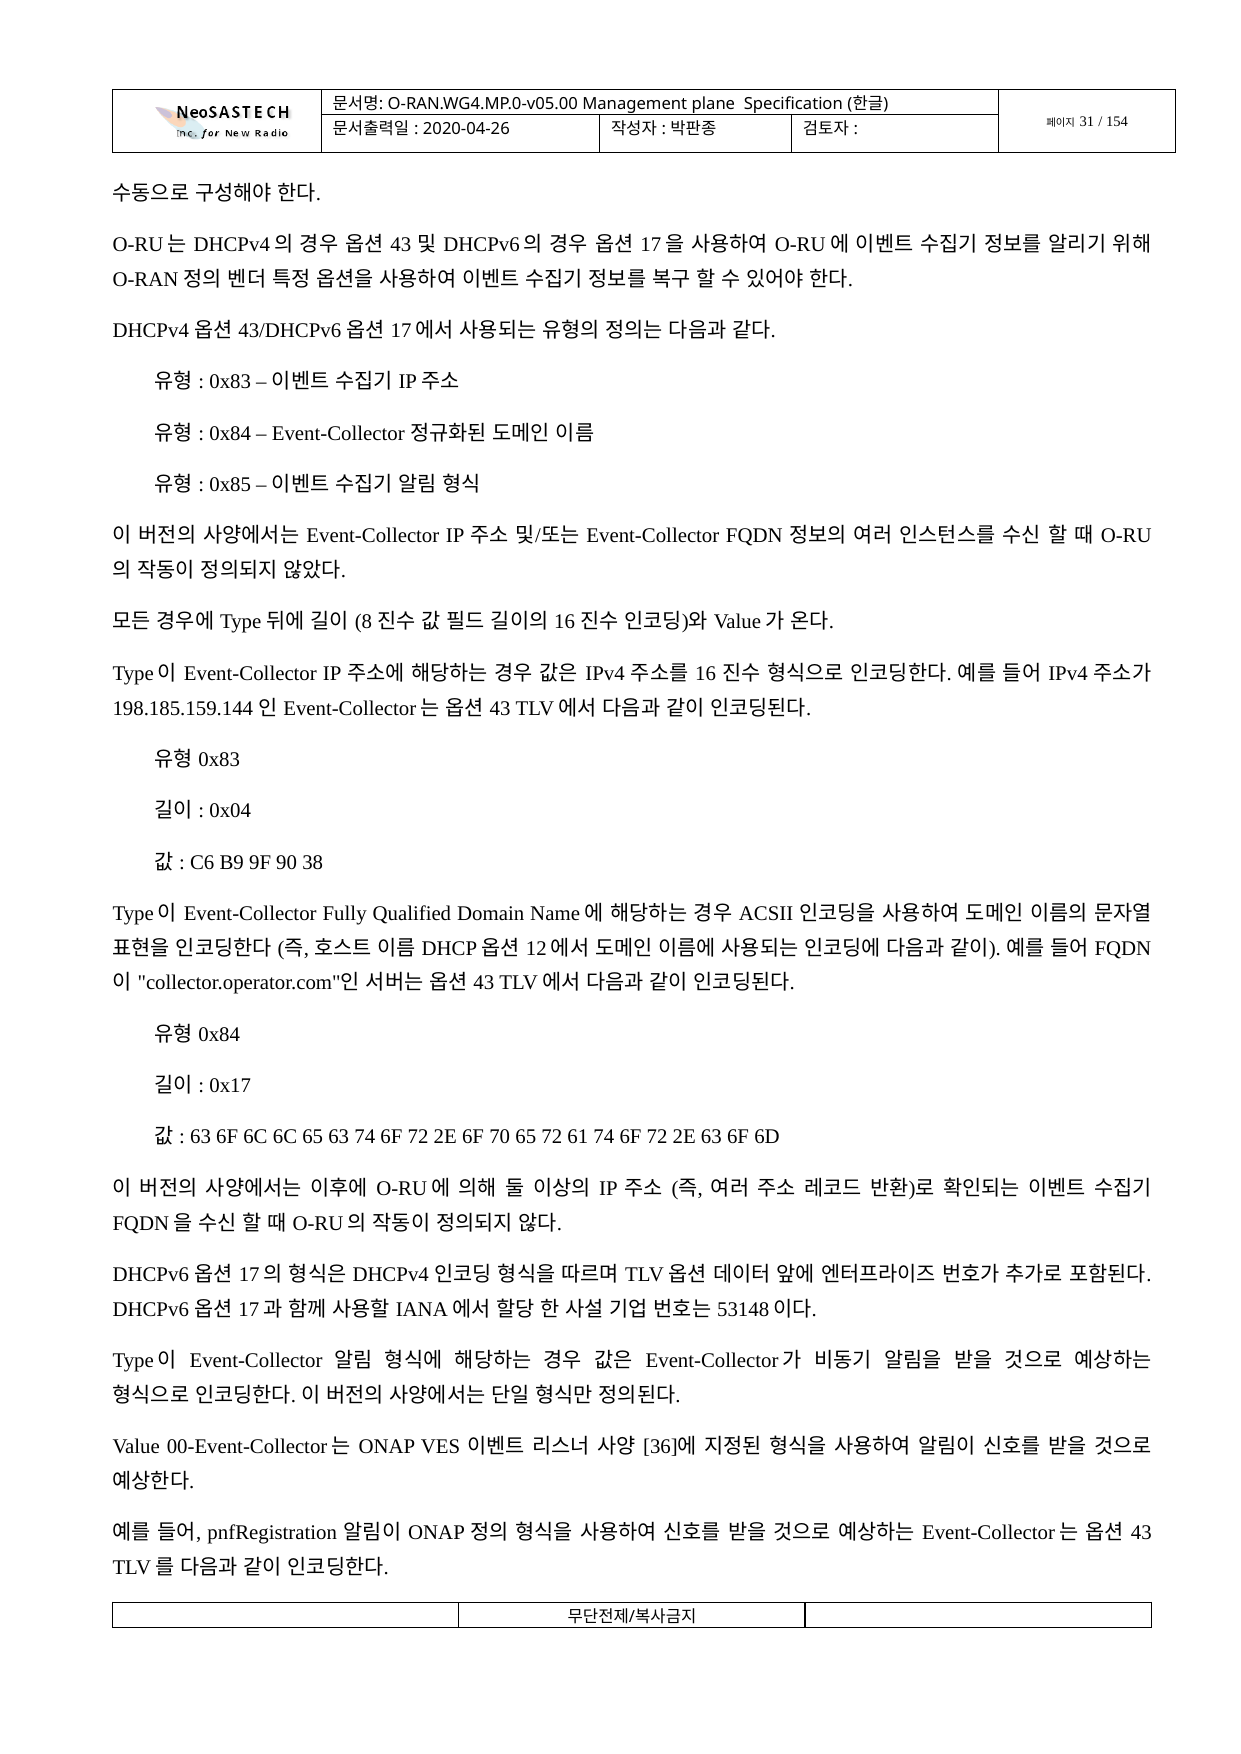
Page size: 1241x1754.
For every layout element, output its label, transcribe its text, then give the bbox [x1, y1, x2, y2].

text DHCPv6 옵션 17의 형식은 DHCPv4 인코딩 형식을 따르며 TLV 옵션 데이터 앞에 엔터프라이즈 번호가 추가로 포함된다. DHCPv6 옵션 17과 함께 사용할 IANA에서 할당 한 사설 기업 번호는 53148이다. [112, 1257, 1152, 1322]
text Value 00-Event-Collector는 ONAP VES 이벤트 리스너 사양 [36]에 지정된 형식을 사용하여 알림이 신호를 받을 것으로 예상한다. [112, 1429, 1152, 1494]
text 값 : 63 6F 6C 6C 65 63 74 6F 72 2E 6F 70 65 72 61 74 6F 72 2E 63 6F 6D [154, 1120, 1152, 1150]
text 값 : C6 B9 9F 90 38 [154, 845, 1152, 875]
text Type이 Event-Collector IP 주소에 해당하는 경우 값은 IPv4 주소를 16 진수 형식으로 인코딩한다. 예를 들어 IPv4 주소가 198.185.159.144 인 Event-Collector는 옵션 43 TLV에서 다음과 같이 인코딩된다. [112, 656, 1152, 721]
text 유형 0x84 [154, 1017, 1152, 1047]
text 이 버전의 사양에서는 Event-Collector IP 주소 및/또는 Event-Collector FQDN 정보의 여러 인스턴스를 수신 할 때 O-RU의 작동이 정의되지 않았다. [112, 519, 1152, 584]
text Type이 Event-Collector Fully Qualified Domain Name에 해당하는 경우 ACSII 인코딩을 사용하여 도메인 이름의 문자열 표현을 인코딩한다 (즉, 호스트 이름 DHCP 옵션 12에서 도메인 이름에 사용되는 인코딩에 다음과 같이). 예를 들어 FQDN이 "collector.operator.com"인 서버는 옵션 43 TLV에서 다음과 같이 인코딩된다. [112, 896, 1152, 996]
text 길이 : 0x04 [154, 793, 1152, 824]
text 유형 : 0x83 – 이벤트 수집기 IP 주소 [154, 365, 1152, 395]
text 유형 0x83 [154, 742, 1152, 772]
text 길이 : 0x17 [154, 1068, 1152, 1098]
text 유형 : 0x85 – 이벤트 수집기 알림 형식 [154, 467, 1152, 498]
text Type이 Event-Collector 알림 형식에 해당하는 경우 값은 Event-Collector가 비동기 알림을 받을 것으로 예상하는 형식으로 인코딩한다. 이 버전의 사양에서는 단일 형식만 정의된다. [112, 1343, 1152, 1408]
text DHCPv4 옵션 43/DHCPv6 옵션 17에서 사용되는 유형의 정의는 다음과 같다. [112, 313, 1152, 343]
text 유형 : 0x84 – Event-Collector 정규화된 도메인 이름 [154, 416, 1152, 446]
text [112, 176, 1152, 206]
text 예를 들어, pnfRegistration 알림이 ONAP 정의 형식을 사용하여 신호를 받을 것으로 예상하는 Event-Collector는 옵션 43 TLV를 다음과 같이 인코딩한다. [112, 1515, 1152, 1580]
text 모든 경우에 Type 뒤에 길이 (8 진수 값 필드 길이의 16 진수 인코딩)와 Value가 온다. [112, 605, 1152, 635]
text 이 버전의 사양에서는 이후에 O-RU에 의해 둘 이상의 IP 주소 (즉, 여러 주소 레코드 반환)로 확인되는 이벤트 수집기 FQDN을 수신 할 때 O-RU의 작동이 정의되지 않다. [112, 1171, 1152, 1236]
text O-RU는 DHCPv4의 경우 옵션 43 및 DHCPv6의 경우 옵션 17을 사용하여 O-RU에 이벤트 수집기 정보를 알리기 위해 O-RAN 정의 벤더 특정 옵션을 사용하여 이벤트 수집기 정보를 복구 할 수 있어야 한다. [112, 227, 1152, 292]
